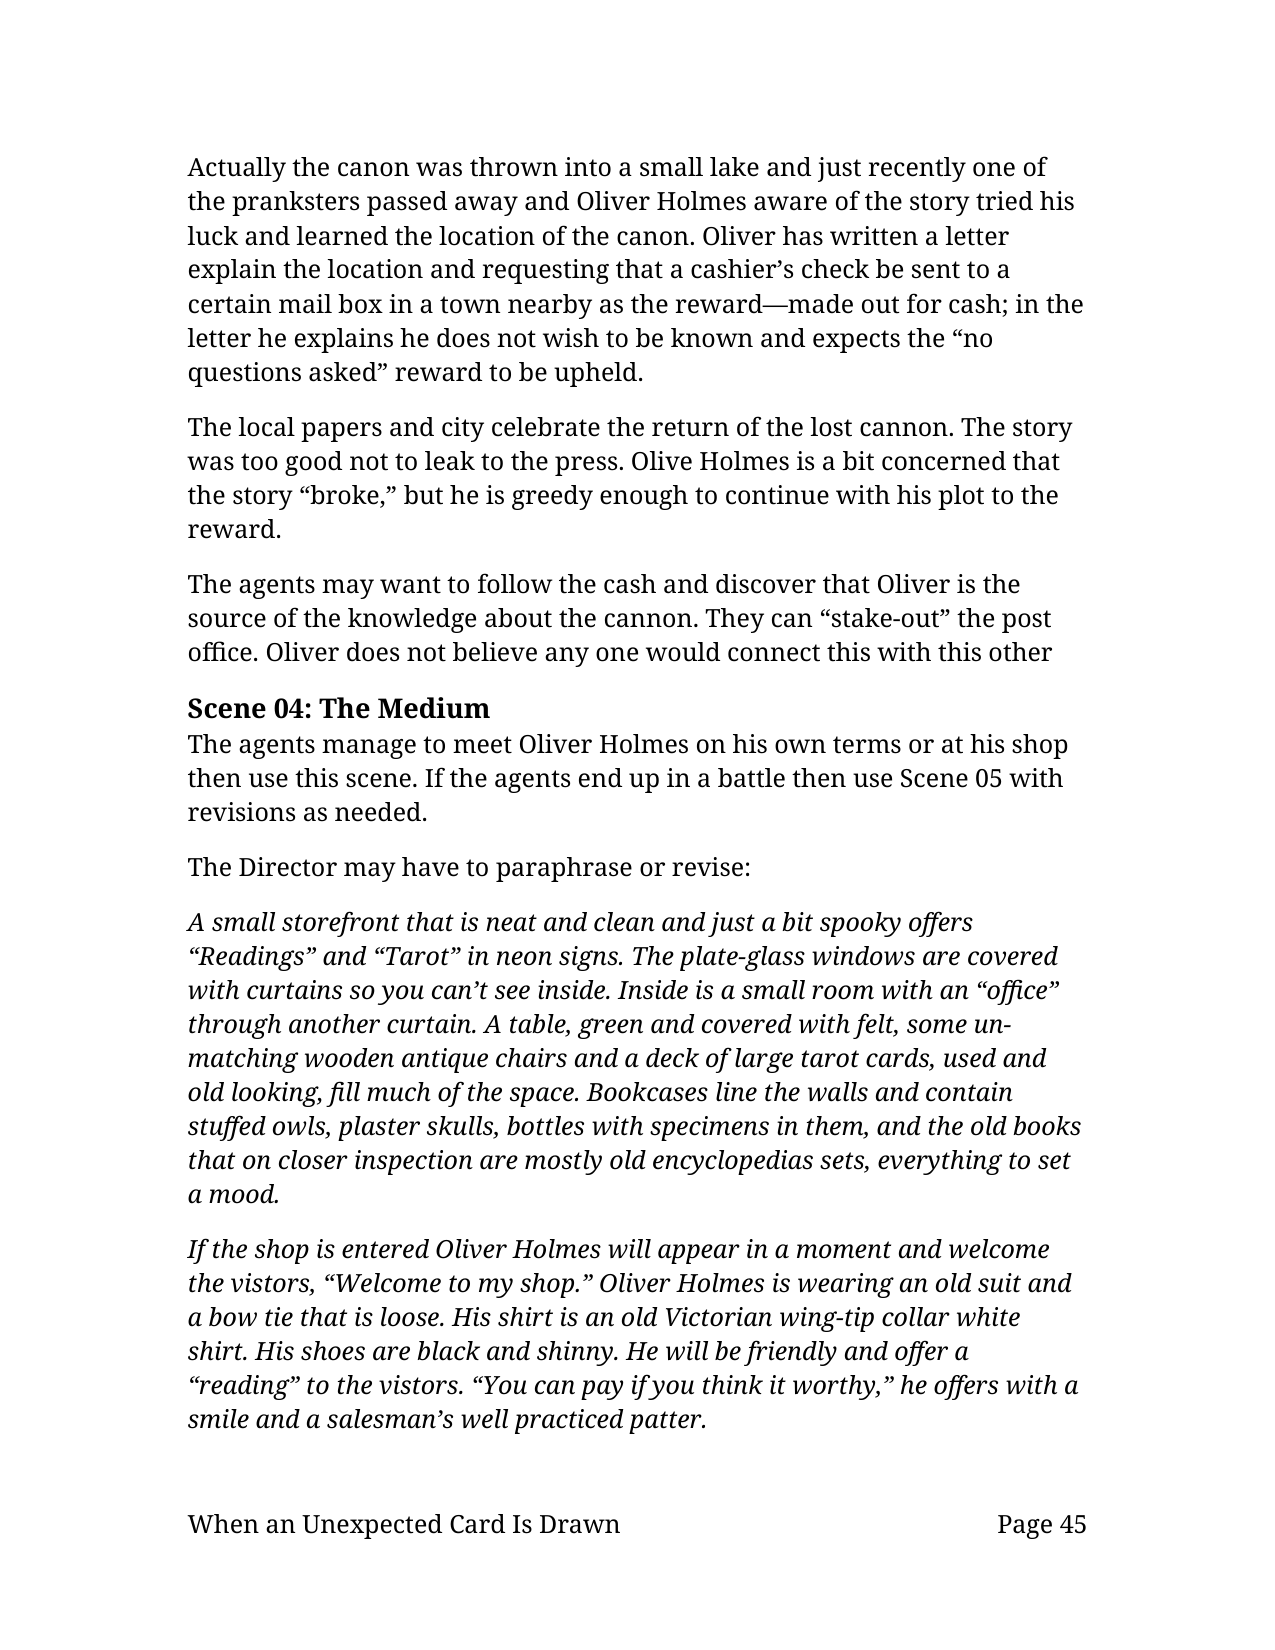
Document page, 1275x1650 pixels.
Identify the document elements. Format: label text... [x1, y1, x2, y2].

text If the shop is entered Oliver Holmes will appear in a moment and welcome the vistors, “Welcome to my shop.” Oliver Holmes is wearing an old suit and a bow tie that is loose. His shirt is an old Victorian wing-tip collar white shirt. His shoes are black and shinny. He will be friendly and offer a “reading” to the vistors. “You can pay if you think it worthy,” he offers with a smile and a salesman’s well practiced patter. [187, 1232, 1087, 1436]
text A small storefront that is neat and clean and just a bit spooky offers “Readings” and “Tarot” in neon signs. The plate-glass windows are covered with curtains so you can’t see inside. Inside is a small room with an “office” through another curtain. A table, green and covered with felt, some un-matching wooden antique chairs and a deck of large tarot cards, used and old looking, fill much of the space. Bookcases line the walls and contain stuffed owls, plaster skulls, bottles with specimens in them, and the old books that on closer inspection are mostly old encyclopedias sets, everything to set a mood. [187, 904, 1087, 1211]
text The local papers and city celebrate the return of the lost cannon. The story was too good not to leak to the press. Olive Holmes is a bit concerned that the story “broke,” but he is greedy enough to continue with his plot to the reward. [187, 409, 1087, 546]
text Actually the canon was thrown into a small lake and just recently one of the pranksters passed away and Oliver Holmes aware of the story tried his luck and learned the location of the canon. Oliver has written a letter explain the location and requesting that a cashier’s check be sent to a certain mail box in a town nearby as the reward—made out for cash; in the letter he explains he does not wish to be known and expects the “no questions asked” reward to be upheld. [187, 150, 1087, 388]
text The agents manage to meet Oliver Holmes on his own terms or at his shop then use this scene. If the agents end up in a battle then use Scene 05 with revisions as needed. [187, 726, 1087, 828]
text The agents may want to follow the cash and discover that Oliver is the source of the knowledge about the cannon. They can “stake-out” the post office. Oliver does not believe any one would connect this with this other [187, 566, 1087, 668]
text The Director may have to paraphrase or revise: [187, 849, 1087, 883]
subtitle Scene 04: The Medium [187, 689, 1087, 726]
